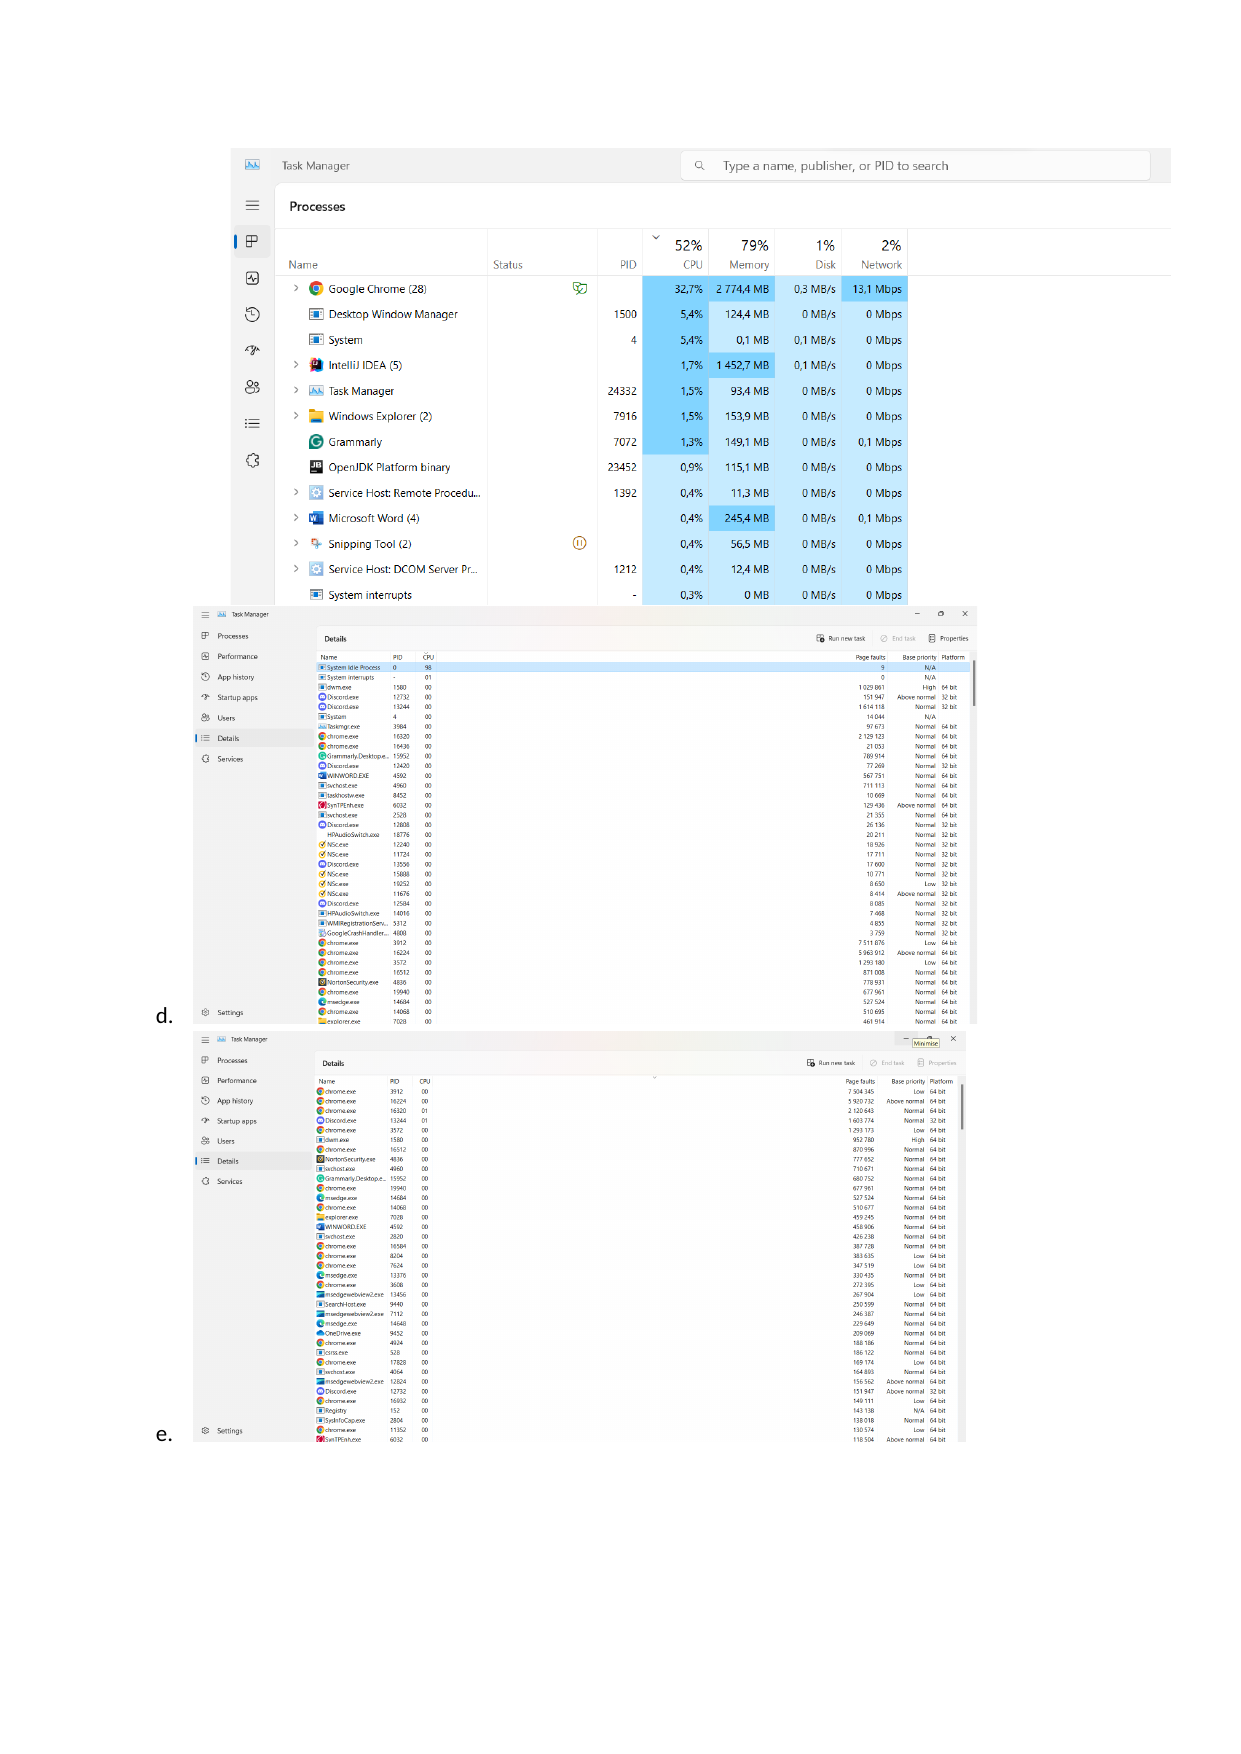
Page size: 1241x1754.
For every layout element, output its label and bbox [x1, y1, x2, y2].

picture [193, 606, 978, 1024]
picture [193, 1031, 966, 1442]
picture [230, 148, 1171, 605]
